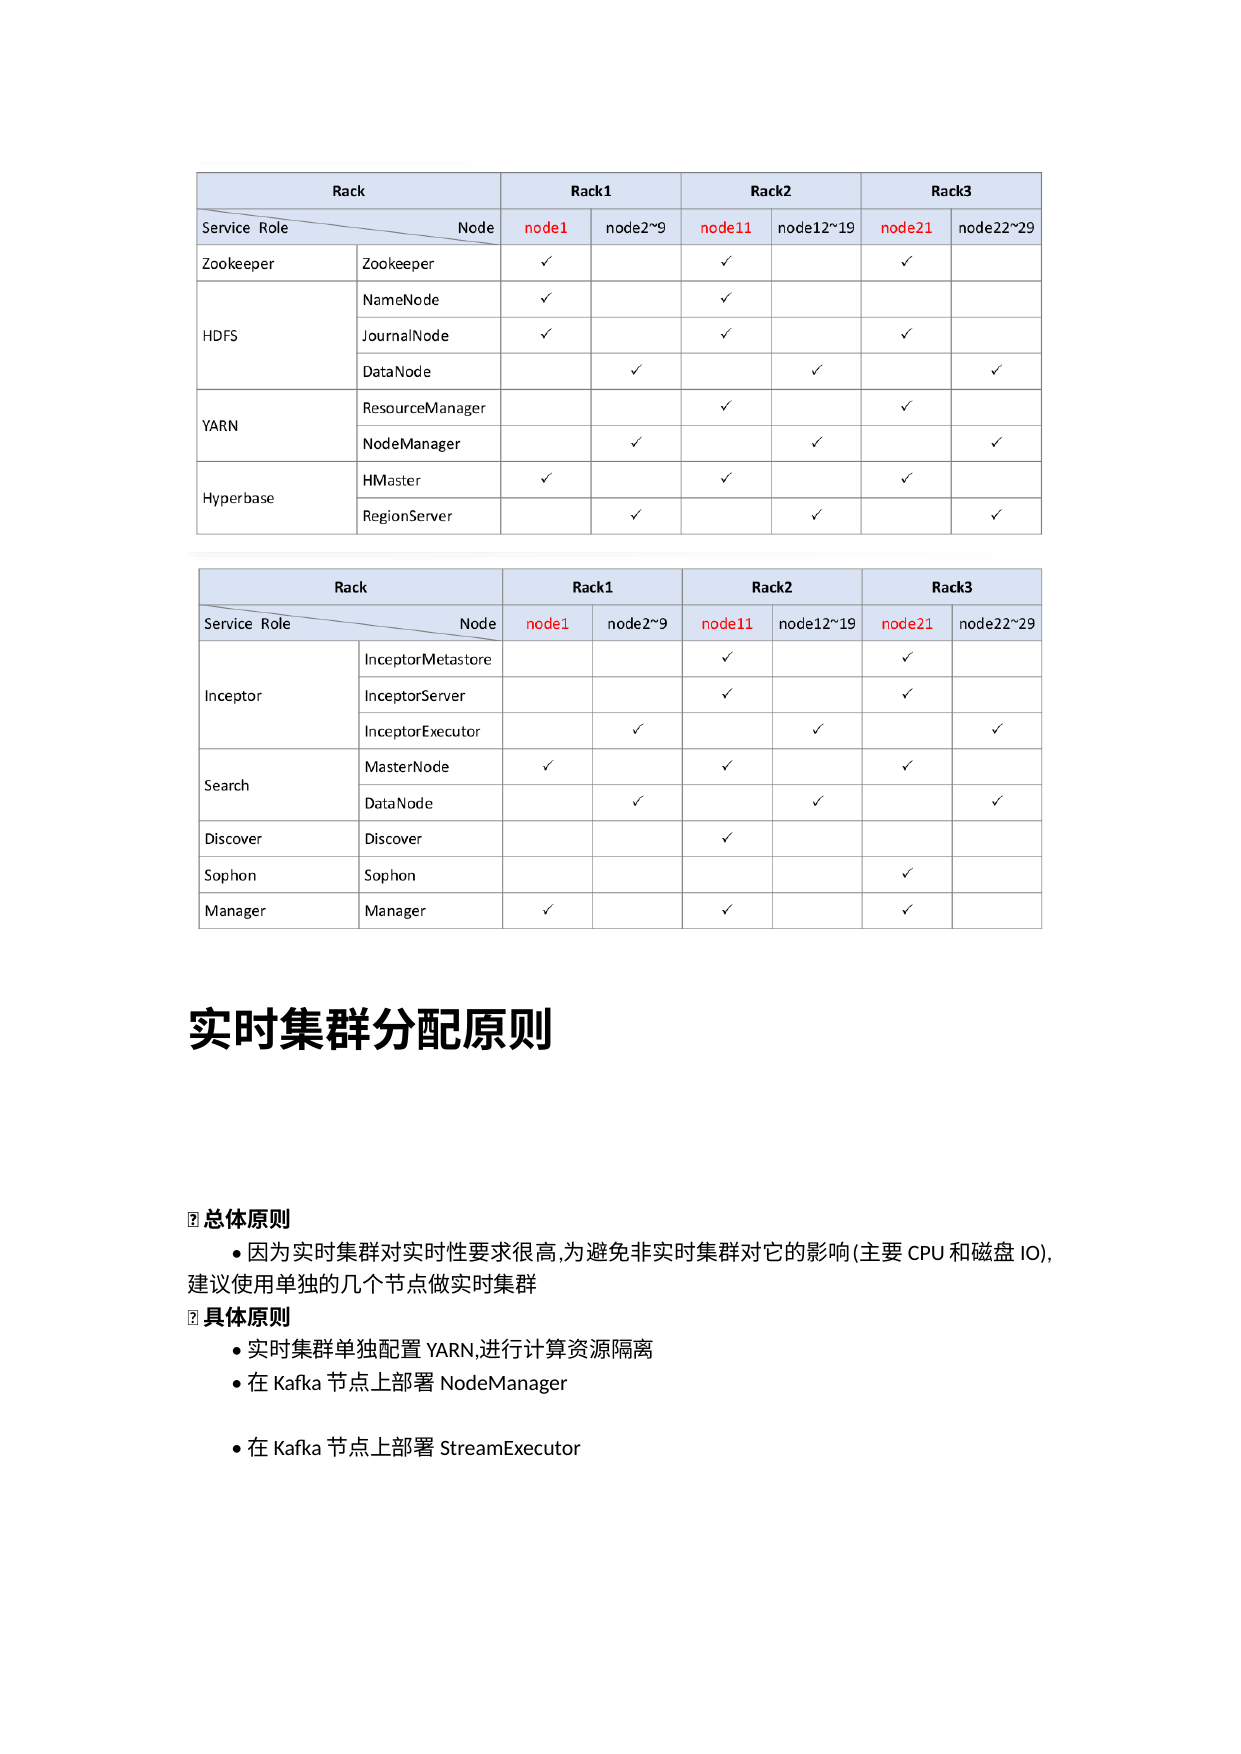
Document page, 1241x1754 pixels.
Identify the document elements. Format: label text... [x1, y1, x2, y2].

text • 因为实时集群对实时性要求很高,为避免非实时集群对它的影响(主要CPU和磁盘IO),建议使用单独的几个节点做实时集群 [187, 1234, 1053, 1299]
text • 实时集群单独配置YARN,进行计算资源隔离 [187, 1332, 1053, 1364]
text • 在Kafka节点上部署NodeManager [187, 1364, 1053, 1397]
subtitle 实时集群分配原则 [187, 977, 1053, 1075]
picture [187, 552, 1052, 935]
text  总体原则 [187, 1202, 1053, 1234]
text • 在Kafka节点上部署StreamExecutor [187, 1429, 1053, 1462]
picture [187, 162, 1053, 541]
text  具体原则 [187, 1299, 1053, 1332]
